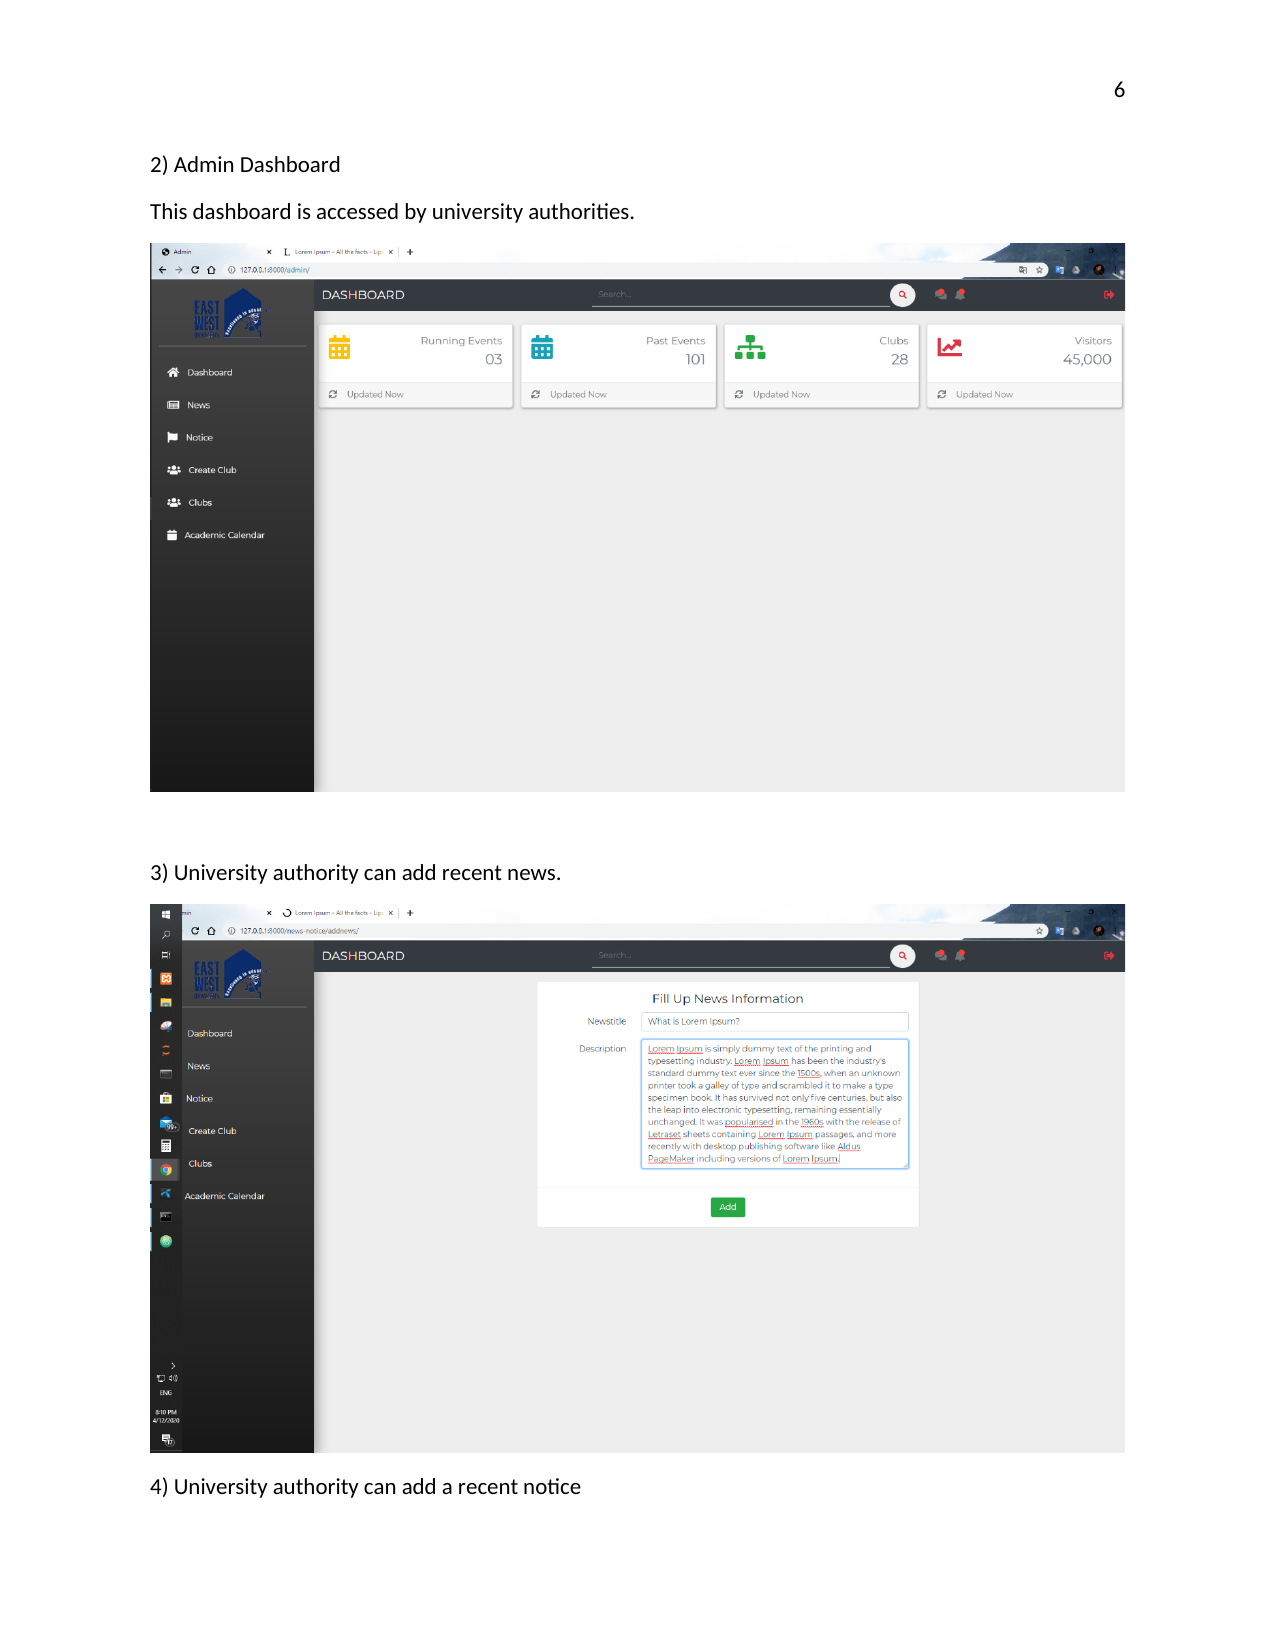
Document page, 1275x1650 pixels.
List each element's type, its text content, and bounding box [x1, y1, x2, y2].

text 2) Admin Dashboard [150, 150, 1125, 178]
text This dashboard is accessed by university authorities. [150, 197, 1125, 225]
text 3) University authority can add recent news. [150, 858, 1125, 886]
text 4) University authority can add a recent notice [150, 1472, 1125, 1500]
picture [150, 243, 1125, 792]
picture [150, 904, 1125, 1453]
